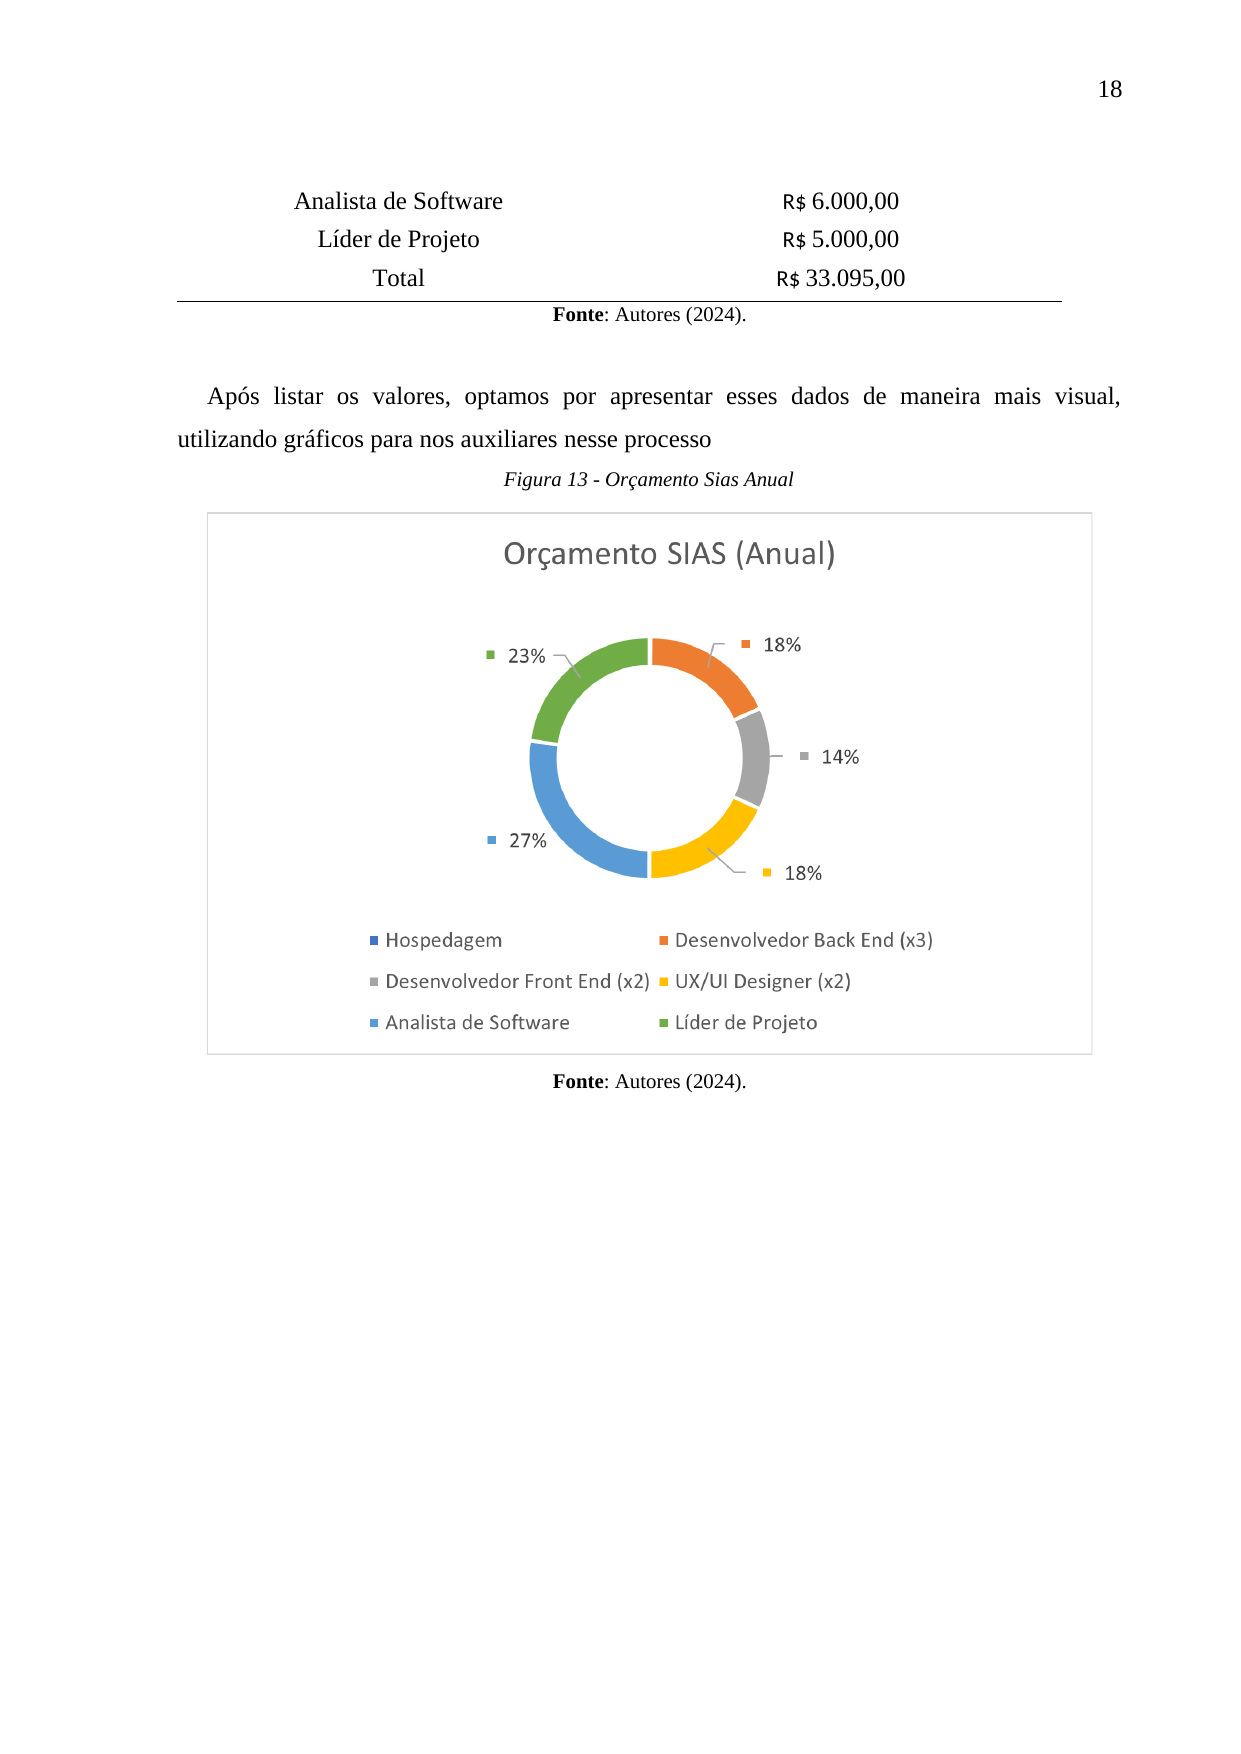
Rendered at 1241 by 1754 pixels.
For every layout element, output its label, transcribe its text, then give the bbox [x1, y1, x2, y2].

table_cell Total [177, 254, 619, 301]
text Fonte: Autores (2024). [177, 1069, 1122, 1093]
picture [206, 512, 1093, 1055]
table_cell Analista de Software [177, 177, 619, 224]
text Fonte: Autores (2024). [177, 302, 1122, 326]
table_cell R$ 6.000,00 [620, 177, 1062, 224]
text Figura 13 - Orçamento Sias Anual [177, 467, 1122, 491]
table_cell R$ 5.000,00 [620, 225, 1062, 253]
text Após listar os valores, optamos por apresentar esses dados de maneira mais visual, utilizando gráficos para nos auxiliares nesse processo [177, 381, 1122, 453]
table_cell Líder de Projeto [177, 225, 619, 253]
table_cell R$ 33.095,00 [620, 254, 1062, 301]
